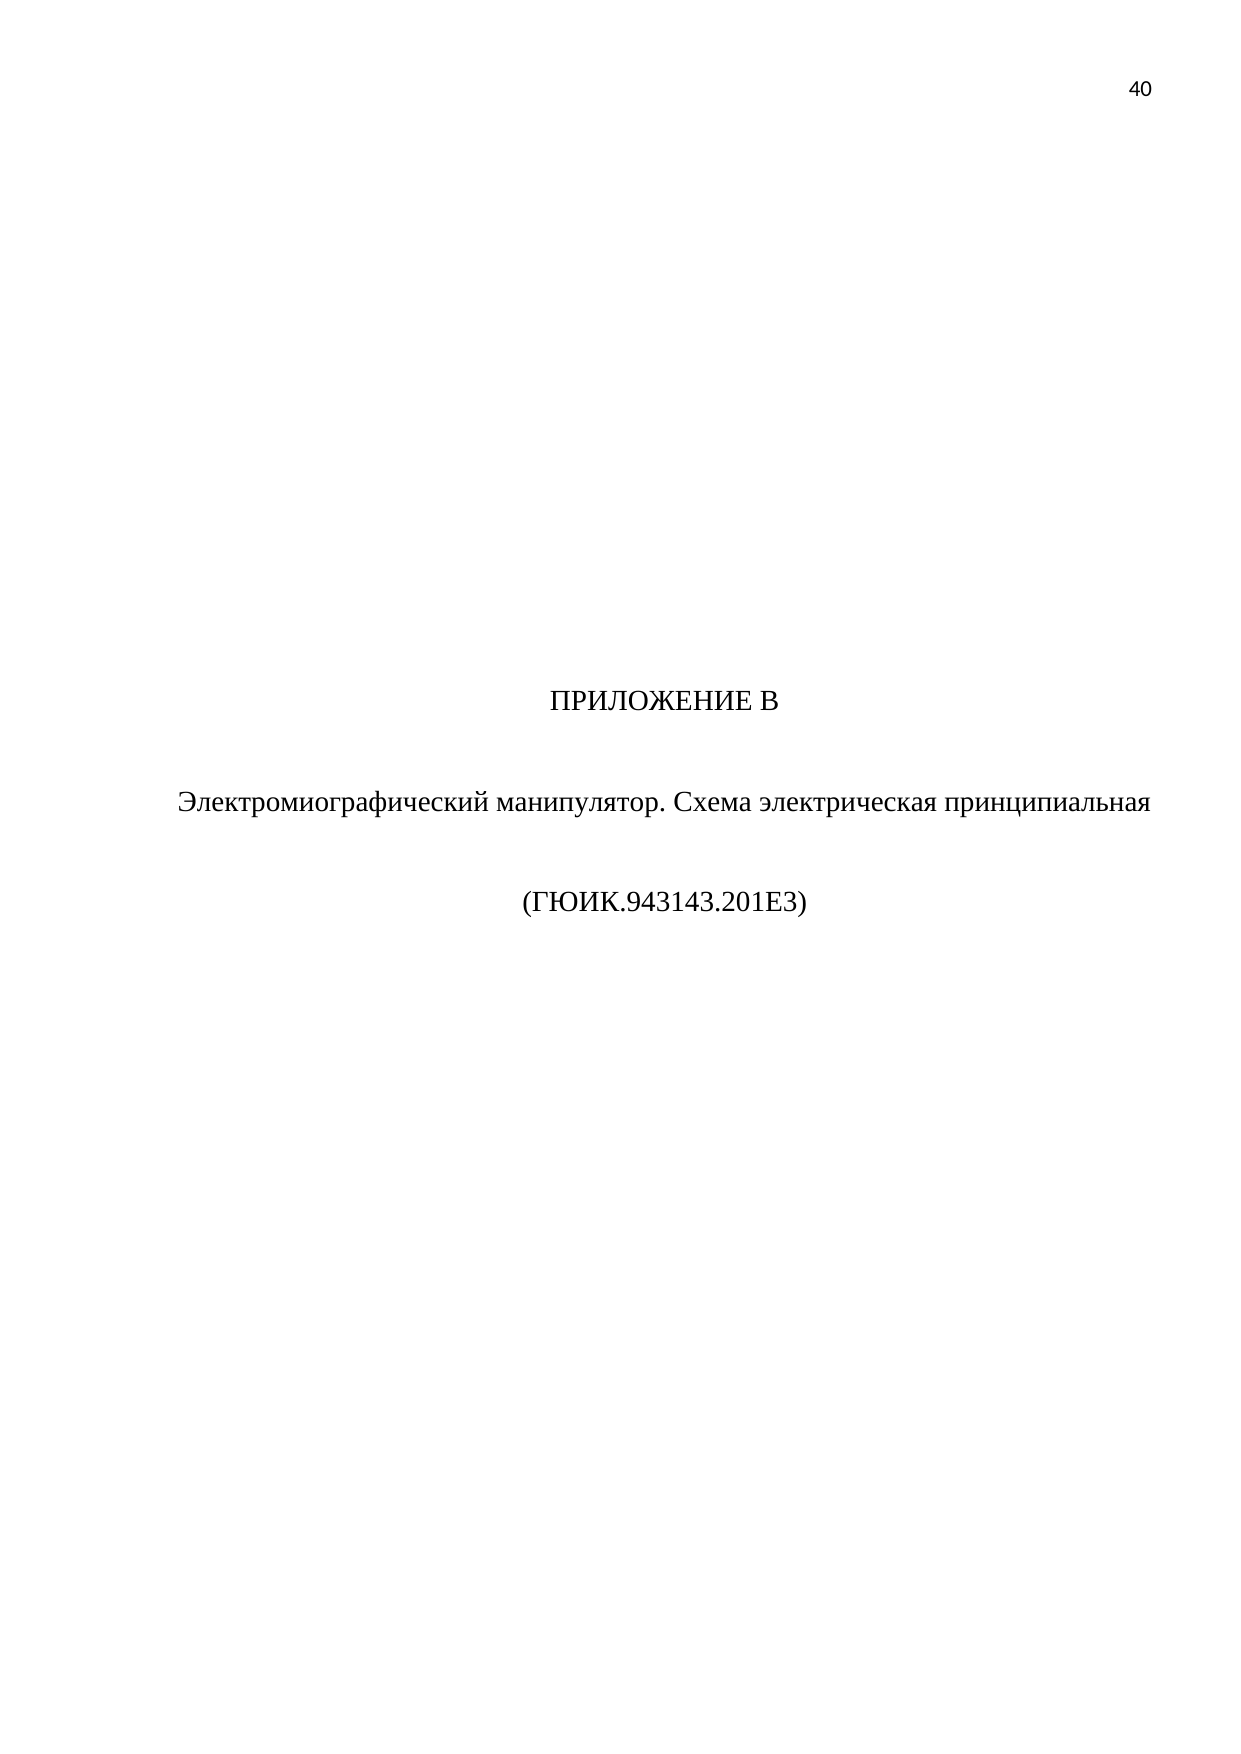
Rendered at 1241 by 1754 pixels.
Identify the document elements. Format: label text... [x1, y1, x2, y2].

text Электромиографический манипулятор. Схема электрическая принципиальная [177, 784, 1152, 817]
text (ГЮИК.943143.201Е3) [177, 884, 1152, 918]
subtitle ПРИЛОЖЕНИЕ В [177, 683, 1152, 717]
